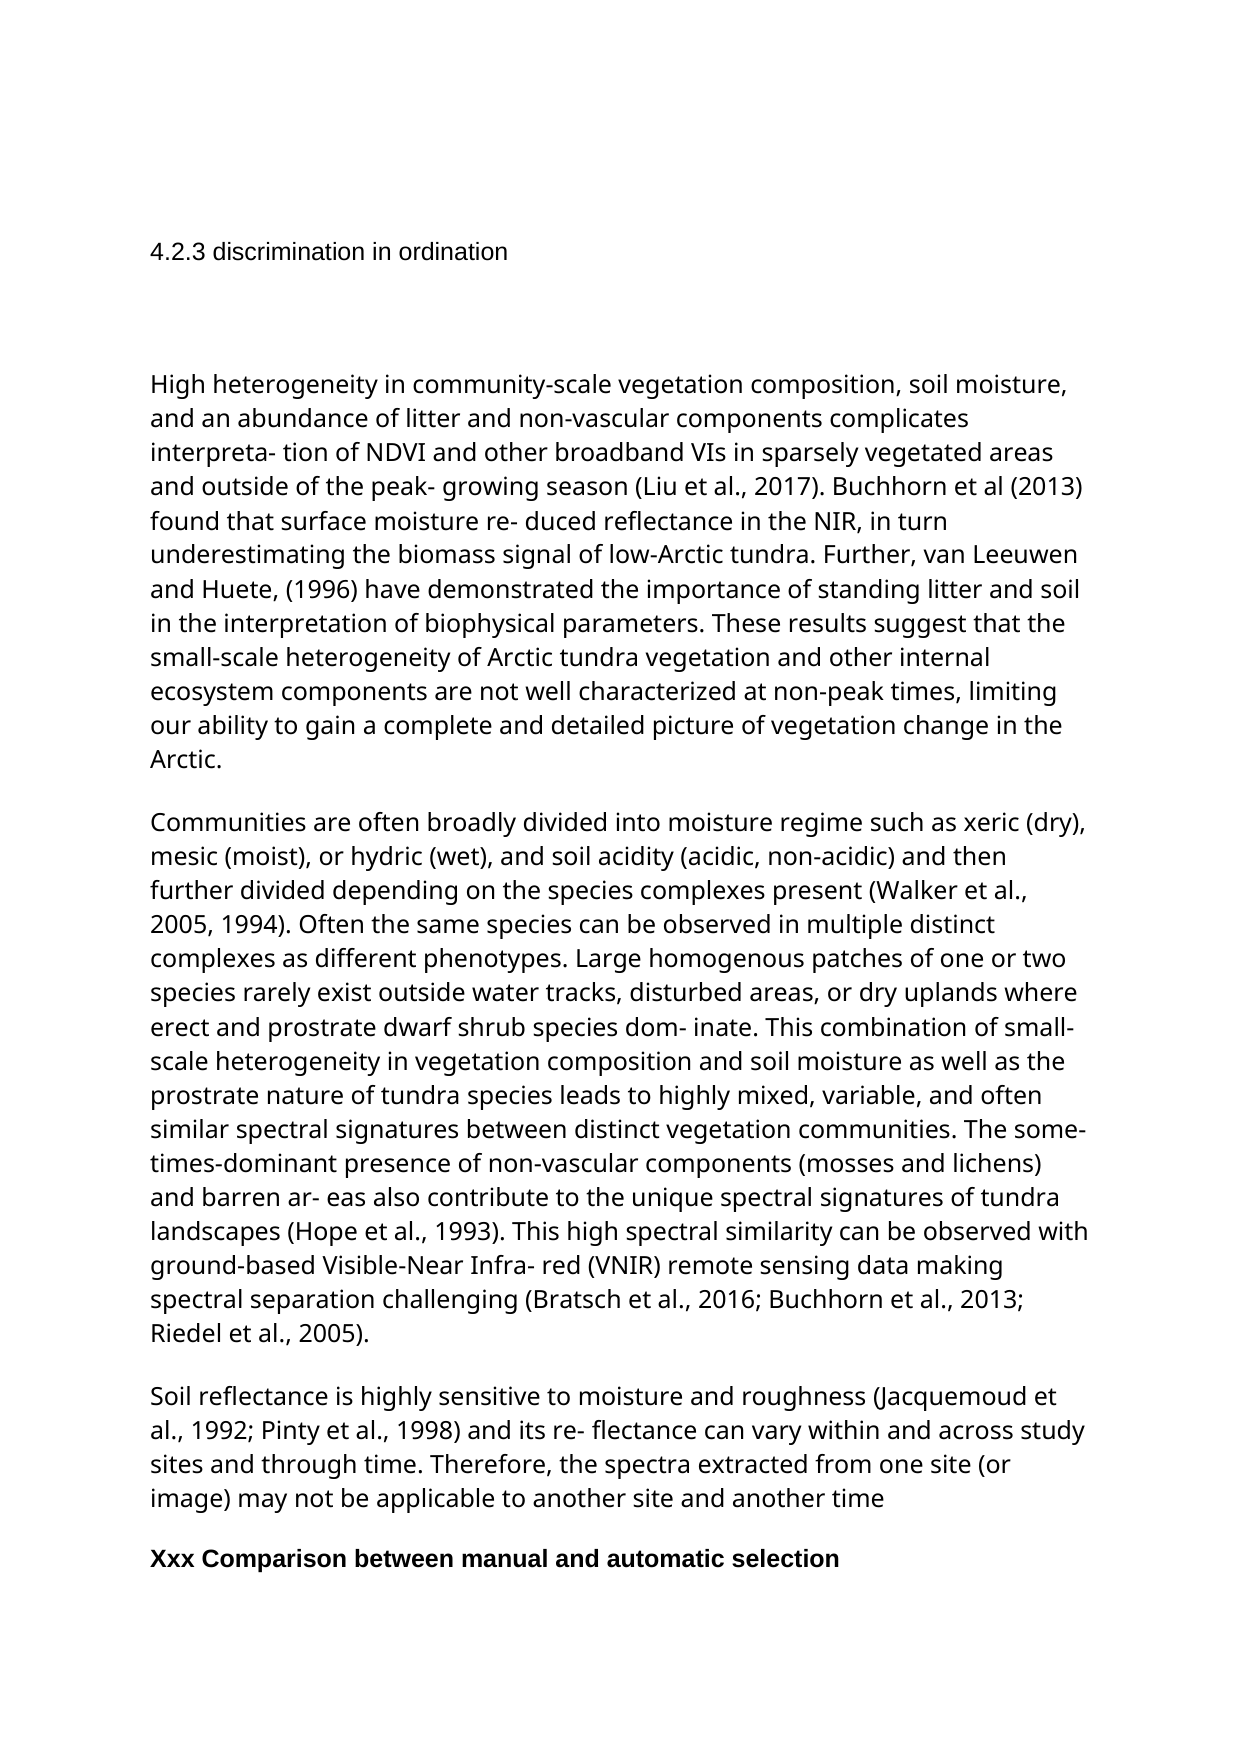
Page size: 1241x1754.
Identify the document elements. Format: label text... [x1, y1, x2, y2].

text Communities are often broadly divided into moisture regime such as xeric (dry), mesic (moist), or hydric (wet), and soil acidity (acidic, non-acidic) and then further divided depending on the species complexes present (Walker et al., 2005, 1994). Often the same species can be observed in multiple distinct complexes as different phenotypes. Large homogenous patches of one or two species rarely exist outside water tracks, disturbed areas, or dry uplands where erect and prostrate dwarf shrub species dom- inate. This combination of small-scale heterogeneity in vegetation composition and soil moisture as well as the prostrate nature of tundra species leads to highly mixed, variable, and often similar spectral signatures between distinct vegetation communities. The some- times-dominant presence of non-vascular components (mosses and lichens) and barren ar- eas also contribute to the unique spectral signatures of tundra landscapes (Hope et al., 1993). This high spectral similarity can be observed with ground-based Visible-Near Infra- red (VNIR) remote sensing data making spectral separation challenging (Bratsch et al., 2016; Buchhorn et al., 2013; Riedel et al., 2005). [150, 805, 1090, 1350]
text Soil reflectance is highly sensitive to moisture and roughness (Jacquemoud et al., 1992; Pinty et al., 1998) and its re- flectance can vary within and across study sites and through time. Therefore, the spectra extracted from one site (or image) may not be applicable to another site and another time [150, 1379, 1090, 1515]
text Xxx Comparison between manual and automatic selection [150, 1544, 1090, 1573]
text High heterogeneity in community-scale vegetation composition, soil moisture, and an abundance of litter and non-vascular components complicates interpreta- tion of NDVI and other broadband VIs in sparsely vegetated areas and outside of the peak- growing season (Liu et al., 2017). Buchhorn et al (2013) found that surface moisture re- duced reflectance in the NIR, in turn underestimating the biomass signal of low-Arctic tundra. Further, van Leeuwen and Huete, (1996) have demonstrated the importance of standing litter and soil in the interpretation of biophysical parameters. These results suggest that the small-scale heterogeneity of Arctic tundra vegetation and other internal ecosystem components are not well characterized at non-peak times, limiting our ability to gain a complete and detailed picture of vegetation change in the Arctic. [150, 367, 1090, 776]
text 4.2.3 discrimination in ordination [150, 237, 1090, 265]
